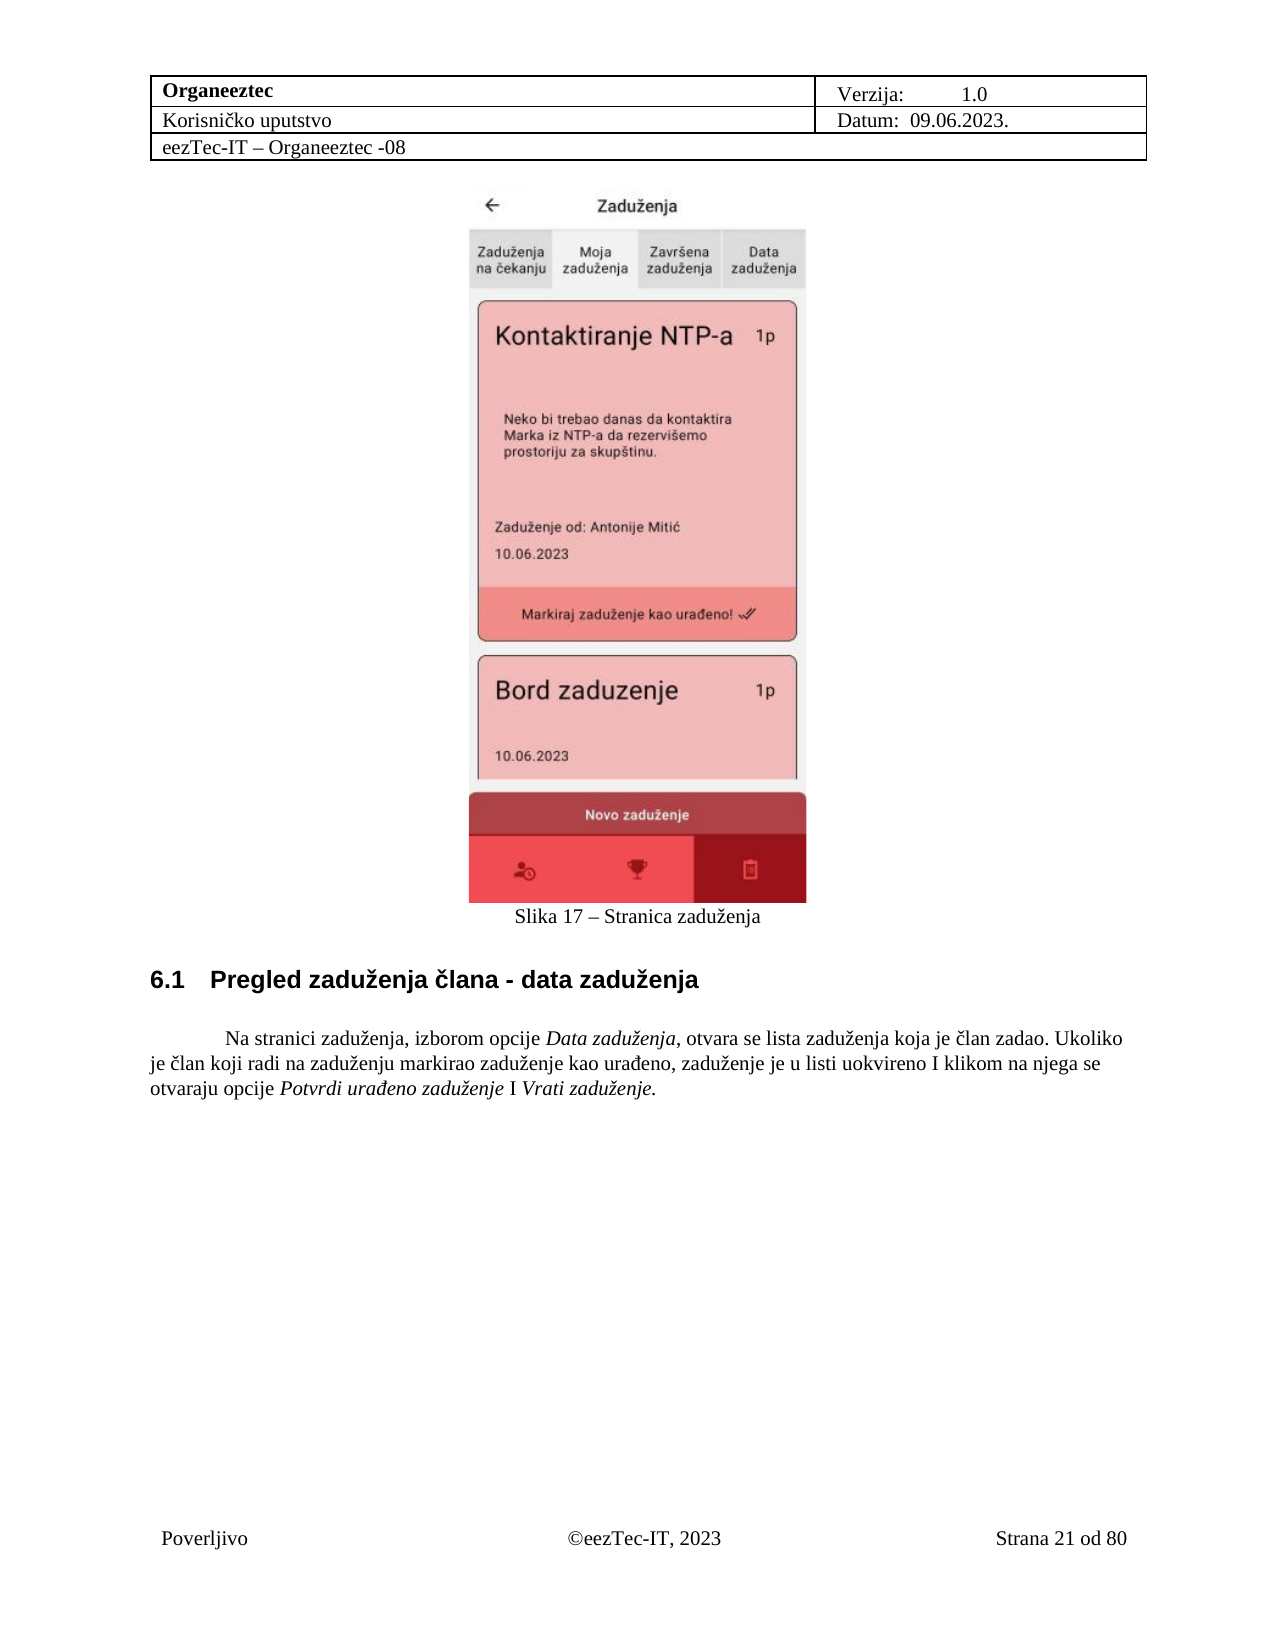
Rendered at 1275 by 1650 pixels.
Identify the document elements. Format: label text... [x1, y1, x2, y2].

picture [468, 185, 807, 903]
subtitle Pregled zaduženja člana - data zaduženja [150, 965, 1125, 994]
text Na stranici zaduženja, izborom opcije Data zaduženja, otvara se lista zaduženja koja je član zadao. Ukoliko je član koji radi na zaduženju markirao zaduženje kao urađeno, zaduženje je u listi uokvireno I klikom na njega se otvaraju opcije Potvrdi urađeno zaduženje I Vrati zaduženje. [150, 1025, 1125, 1100]
text Slika 17 – Stranica zaduženja [150, 903, 1125, 928]
